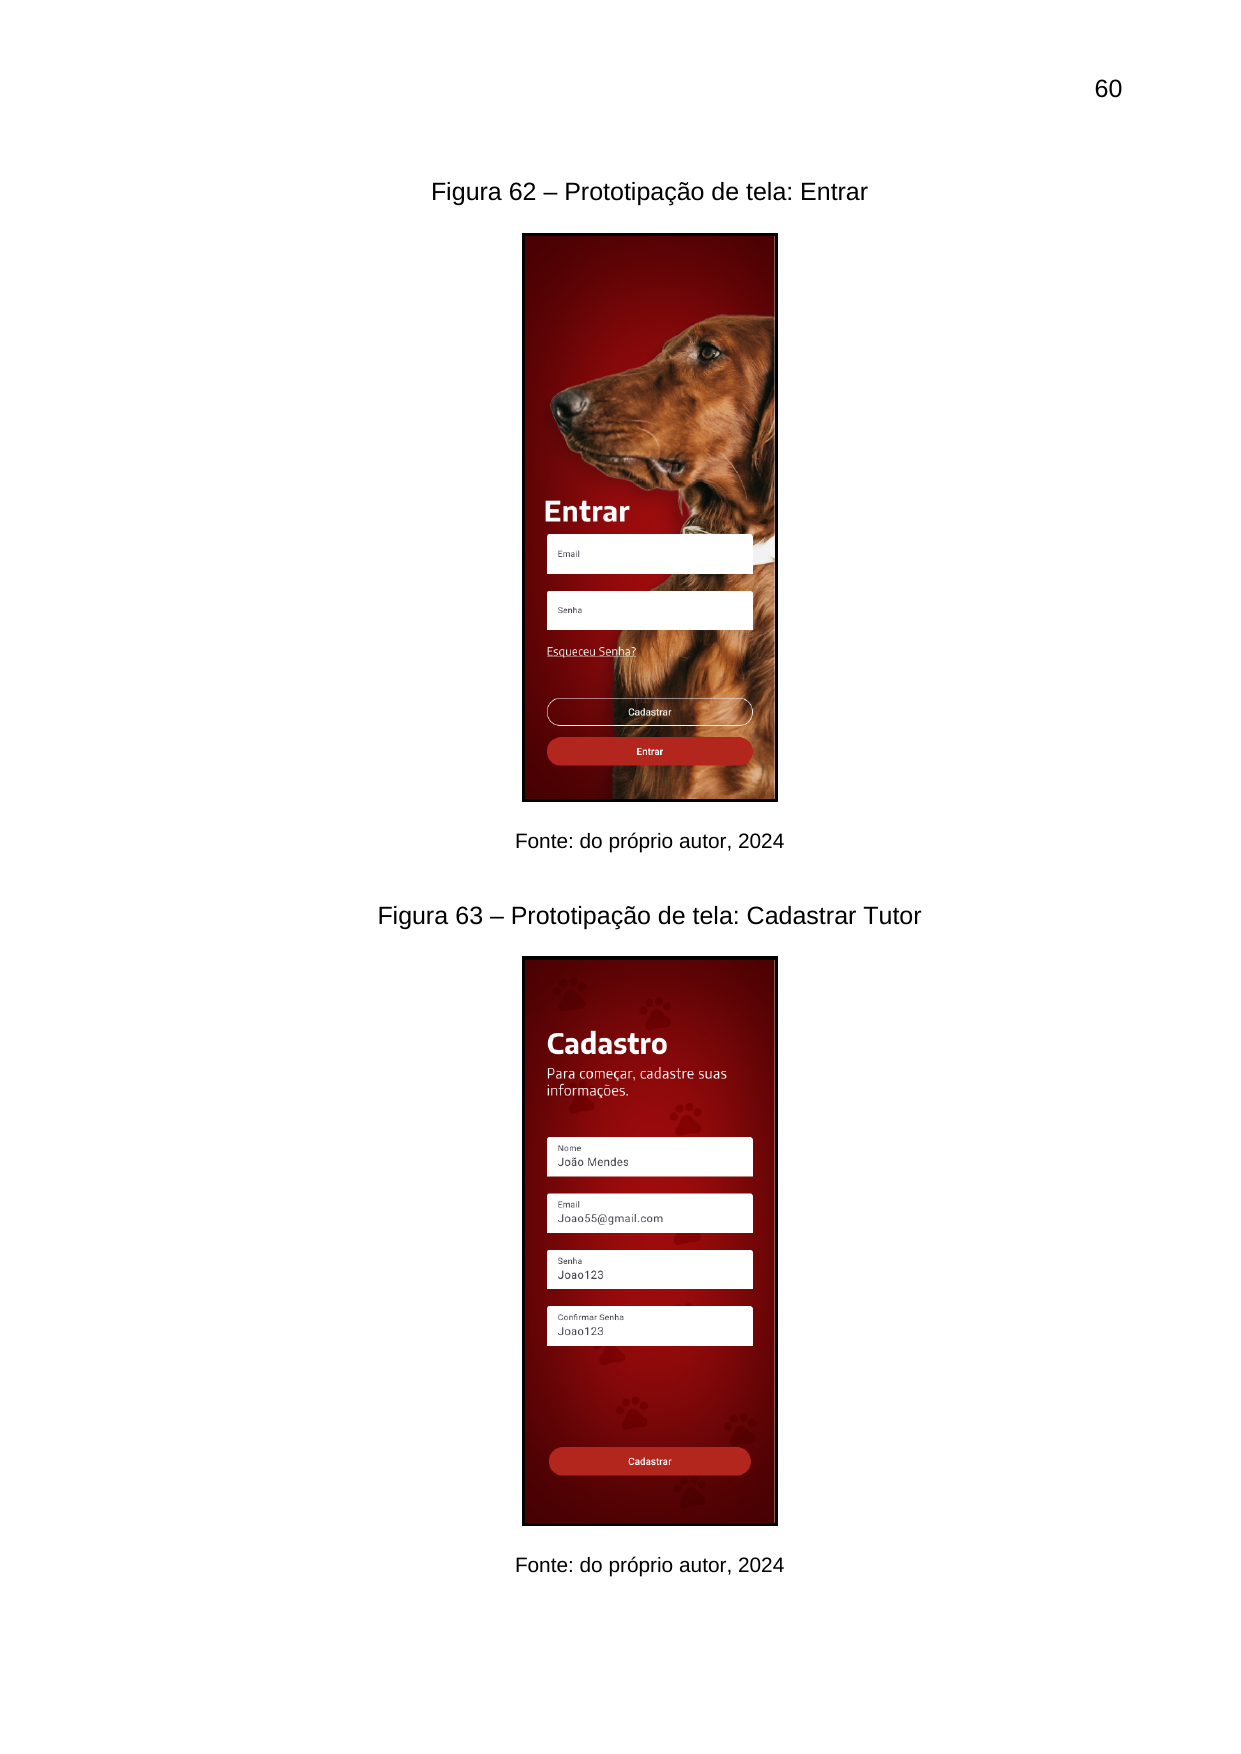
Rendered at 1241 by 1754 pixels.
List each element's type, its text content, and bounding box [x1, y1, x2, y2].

text Fonte: do próprio autor, 2024 [177, 829, 1122, 853]
text Figura 62 – Prototipação de tela: Entrar [177, 177, 1122, 206]
text Figura 63 – Prototipação de tela: Cadastrar Tutor [177, 901, 1122, 929]
text Fonte: do próprio autor, 2024 [177, 1553, 1122, 1577]
picture [525, 960, 775, 1523]
picture [525, 236, 775, 799]
